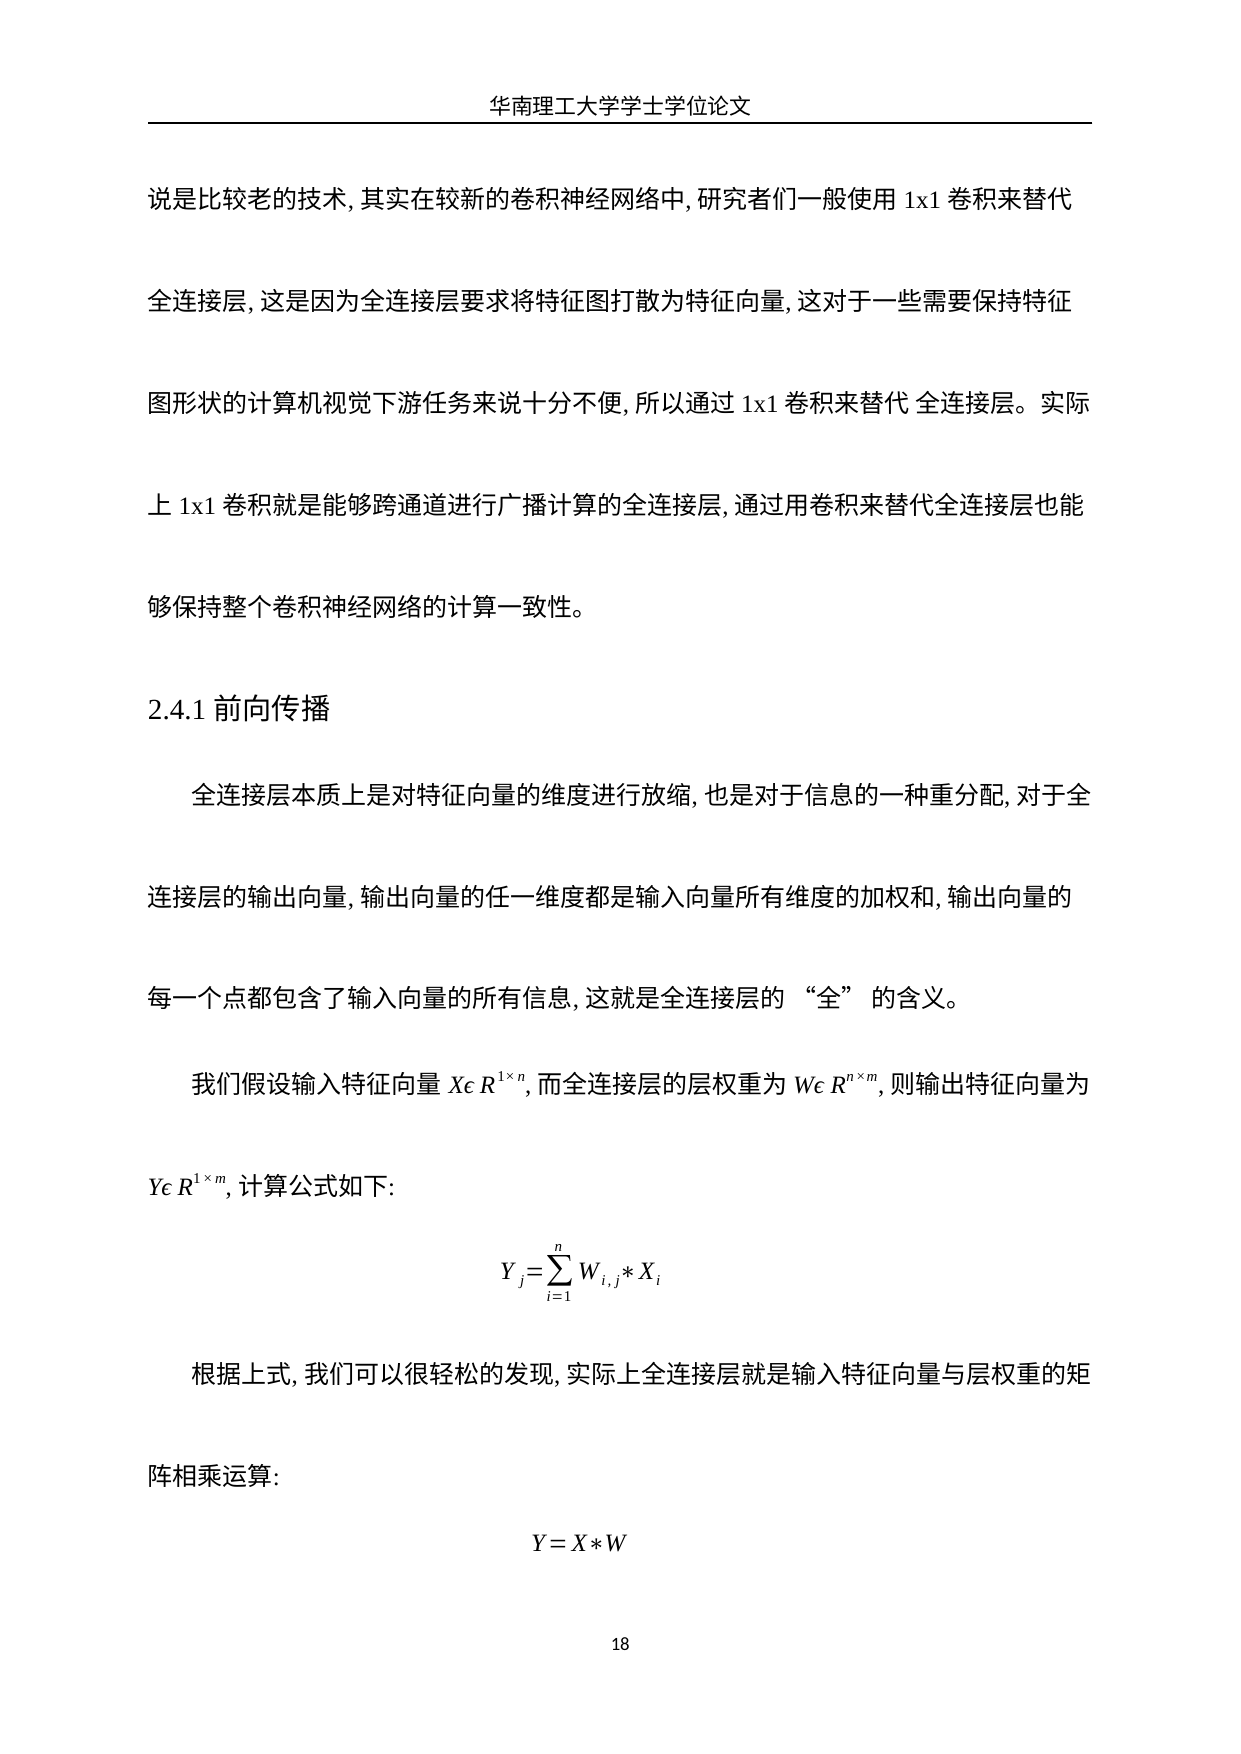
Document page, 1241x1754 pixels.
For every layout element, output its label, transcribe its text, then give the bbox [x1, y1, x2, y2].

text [148, 164, 1092, 639]
text 根据上式, 我们可以很轻松的发现, 实际上全连接层就是输入特征向量与层权重的矩阵相乘运算: [148, 1338, 1092, 1508]
subtitle 2.4.1 前向传播 [148, 674, 1092, 742]
text 全连接层本质上是对特征向量的维度进行放缩, 也是对于信息的一种重分配, 对于全连接层的输出向量, 输出向量的任一维度都是输入向量所有维度的加权和, 输出向量的每一个点都包含了输入向量的所有信息, 这就是全连接层的 “全” 的含义。 [148, 759, 1092, 1031]
text (16) [148, 1237, 1092, 1305]
text 我们假设输入特征向量 , 而全连接层的层权重为 , 则输出特征向量为 , 计算公式如下: [148, 1049, 1092, 1219]
text (17) [148, 1526, 1092, 1560]
